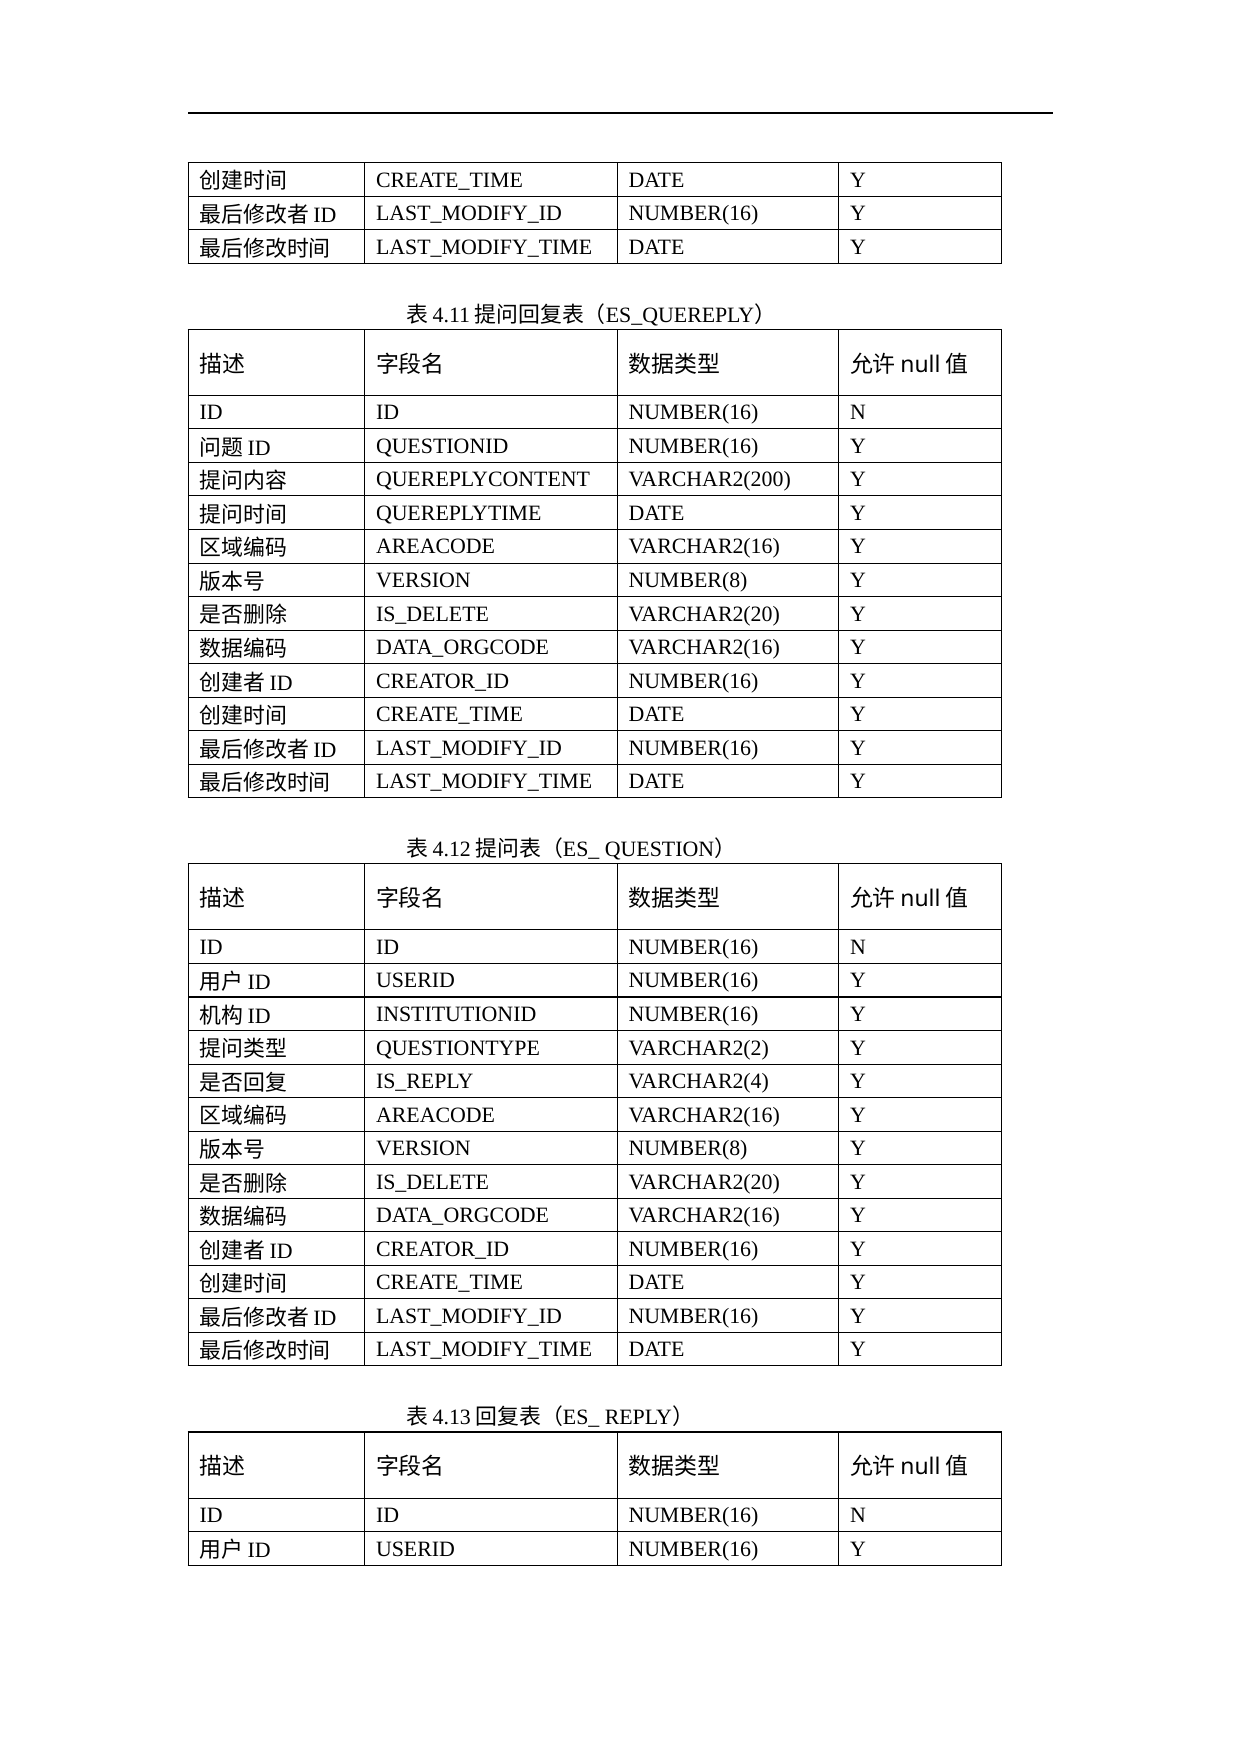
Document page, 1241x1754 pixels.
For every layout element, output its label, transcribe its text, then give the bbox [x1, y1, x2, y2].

table_cell VARCHAR2(20) [618, 597, 838, 629]
table_header 允许null值 [839, 864, 1001, 929]
table_cell NUMBER(16) [618, 197, 838, 229]
table_header 允许null值 [839, 1433, 1001, 1497]
table_cell Y [839, 1098, 1001, 1131]
table_cell NUMBER(16) [618, 731, 838, 764]
table_header 允许null值 [839, 330, 1001, 395]
table_cell Y [839, 197, 1001, 229]
table_cell VARCHAR2(2) [618, 1031, 838, 1063]
table_cell Y [839, 1232, 1001, 1265]
table_cell CREATE_TIME [365, 163, 617, 196]
table_header 描述 [189, 330, 364, 395]
table_cell Y [839, 731, 1001, 764]
table_cell Y [839, 597, 1001, 629]
table_cell NUMBER(16) [618, 964, 838, 996]
table_cell VERSION [365, 1132, 617, 1164]
table_cell 提问类型 [189, 1031, 364, 1063]
table_cell 最后修改者ID [189, 1299, 364, 1332]
table_header 描述 [189, 864, 364, 929]
table_cell Y [839, 230, 1001, 263]
table_cell IS_REPLY [365, 1065, 617, 1097]
table_header 字段名 [365, 1433, 617, 1497]
table_cell QUEREPLYTIME [365, 496, 617, 529]
table_cell 最后修改时间 [189, 765, 364, 797]
table_cell N [839, 930, 1001, 963]
table_cell 版本号 [189, 1132, 364, 1164]
table_cell VARCHAR2(200) [618, 463, 838, 495]
table_cell VERSION [365, 564, 617, 596]
table_cell ID [365, 930, 617, 963]
table_cell N [839, 1499, 1001, 1531]
table_cell Y [839, 1333, 1001, 1365]
table_cell NUMBER(16) [618, 664, 838, 697]
table_header 数据类型 [618, 864, 838, 929]
table_cell ID [365, 396, 617, 428]
table_cell 最后修改者ID [189, 731, 364, 764]
table_cell LAST_MODIFY_TIME [365, 230, 617, 263]
table_cell Y [839, 1031, 1001, 1063]
table_cell INSTITUTIONID [365, 998, 617, 1030]
table_cell 创建时间 [189, 1266, 364, 1298]
table_cell 创建时间 [189, 163, 364, 196]
table_cell 机构ID [189, 998, 364, 1030]
table_cell Y [839, 998, 1001, 1030]
table_cell Y [839, 765, 1001, 797]
table_cell AREACODE [365, 1098, 617, 1131]
table_cell DATE [618, 1266, 838, 1298]
table_cell VARCHAR2(16) [618, 1199, 838, 1231]
table_cell DATA_ORGCODE [365, 1199, 617, 1231]
table_cell NUMBER(8) [618, 1132, 838, 1164]
table_header 字段名 [365, 864, 617, 929]
table_cell Y [839, 163, 1001, 196]
table_cell CREATOR_ID [365, 664, 617, 697]
table_cell 提问内容 [189, 463, 364, 495]
table_header 字段名 [365, 330, 617, 395]
table_cell 是否回复 [189, 1065, 364, 1097]
table_cell NUMBER(16) [618, 930, 838, 963]
table_cell N [839, 396, 1001, 428]
table_cell VARCHAR2(16) [618, 530, 838, 562]
table_cell 最后修改时间 [189, 1333, 364, 1365]
table_cell LAST_MODIFY_TIME [365, 1333, 617, 1365]
table_cell VARCHAR2(16) [618, 631, 838, 663]
table_cell 最后修改者ID [189, 197, 364, 229]
table_cell Y [839, 664, 1001, 697]
table_cell NUMBER(16) [618, 1299, 838, 1332]
table_cell 区域编码 [189, 530, 364, 562]
table_cell Y [839, 463, 1001, 495]
table_cell CREATOR_ID [365, 1232, 617, 1265]
table_cell NUMBER(8) [618, 564, 838, 596]
table_cell Y [839, 1132, 1001, 1164]
table_cell QUEREPLYCONTENT [365, 463, 617, 495]
table_cell 创建者ID [189, 1232, 364, 1265]
table_cell VARCHAR2(4) [618, 1065, 838, 1097]
table_cell 是否删除 [189, 1165, 364, 1198]
table_cell ID [189, 396, 364, 428]
table_cell DATE [618, 765, 838, 797]
table_cell DATE [618, 496, 838, 529]
text 表4.13回复表（ES_ REPLY） [362, 1399, 1053, 1431]
table_cell Y [839, 964, 1001, 996]
table_cell Y [839, 564, 1001, 596]
table_cell 数据编码 [189, 631, 364, 663]
table_cell ID [189, 930, 364, 963]
table_cell DATE [618, 698, 838, 730]
table_cell CREATE_TIME [365, 1266, 617, 1298]
table_cell VARCHAR2(20) [618, 1165, 838, 1198]
table_cell ID [189, 1499, 364, 1531]
table_cell Y [839, 429, 1001, 462]
table_cell CREATE_TIME [365, 698, 617, 730]
table_cell 用户ID [189, 1532, 364, 1564]
table_cell Y [839, 530, 1001, 562]
table_header 描述 [189, 1433, 364, 1497]
table_cell VARCHAR2(16) [618, 1098, 838, 1131]
table_cell QUESTIONID [365, 429, 617, 462]
table_cell Y [839, 1165, 1001, 1198]
table_cell 创建者ID [189, 664, 364, 697]
table_cell IS_DELETE [365, 1165, 617, 1198]
table_cell 提问时间 [189, 496, 364, 529]
table_cell LAST_MODIFY_ID [365, 1299, 617, 1332]
table_cell USERID [365, 1532, 617, 1564]
table_cell 版本号 [189, 564, 364, 596]
table_cell Y [839, 1532, 1001, 1564]
table_header 数据类型 [618, 1433, 838, 1497]
table_cell DATE [618, 163, 838, 196]
table_cell USERID [365, 964, 617, 996]
table_cell IS_DELETE [365, 597, 617, 629]
table_cell 是否删除 [189, 597, 364, 629]
table_cell AREACODE [365, 530, 617, 562]
table_header 数据类型 [618, 330, 838, 395]
table_cell 用户ID [189, 964, 364, 996]
table_cell NUMBER(16) [618, 998, 838, 1030]
table_cell NUMBER(16) [618, 1499, 838, 1531]
table_cell LAST_MODIFY_ID [365, 197, 617, 229]
table_cell Y [839, 1199, 1001, 1231]
table_cell Y [839, 631, 1001, 663]
text 表4.11提问回复表（ES_QUEREPLY） [362, 296, 1053, 329]
table_cell 问题ID [189, 429, 364, 462]
table_cell NUMBER(16) [618, 429, 838, 462]
table_cell 区域编码 [189, 1098, 364, 1131]
table_cell QUESTIONTYPE [365, 1031, 617, 1063]
table_cell DATA_ORGCODE [365, 631, 617, 663]
table_cell NUMBER(16) [618, 396, 838, 428]
table_cell Y [839, 496, 1001, 529]
table_cell DATE [618, 1333, 838, 1365]
table_cell LAST_MODIFY_ID [365, 731, 617, 764]
table_cell Y [839, 1266, 1001, 1298]
table_cell Y [839, 1065, 1001, 1097]
table_cell DATE [618, 230, 838, 263]
table_cell NUMBER(16) [618, 1232, 838, 1265]
table_cell 最后修改时间 [189, 230, 364, 263]
table_cell LAST_MODIFY_TIME [365, 765, 617, 797]
table_cell NUMBER(16) [618, 1532, 838, 1564]
table_cell ID [365, 1499, 617, 1531]
text 表4.12提问表（ES_ QUESTION） [362, 831, 1053, 863]
table_cell 数据编码 [189, 1199, 364, 1231]
table_cell Y [839, 1299, 1001, 1332]
table_cell Y [839, 698, 1001, 730]
table_cell 创建时间 [189, 698, 364, 730]
